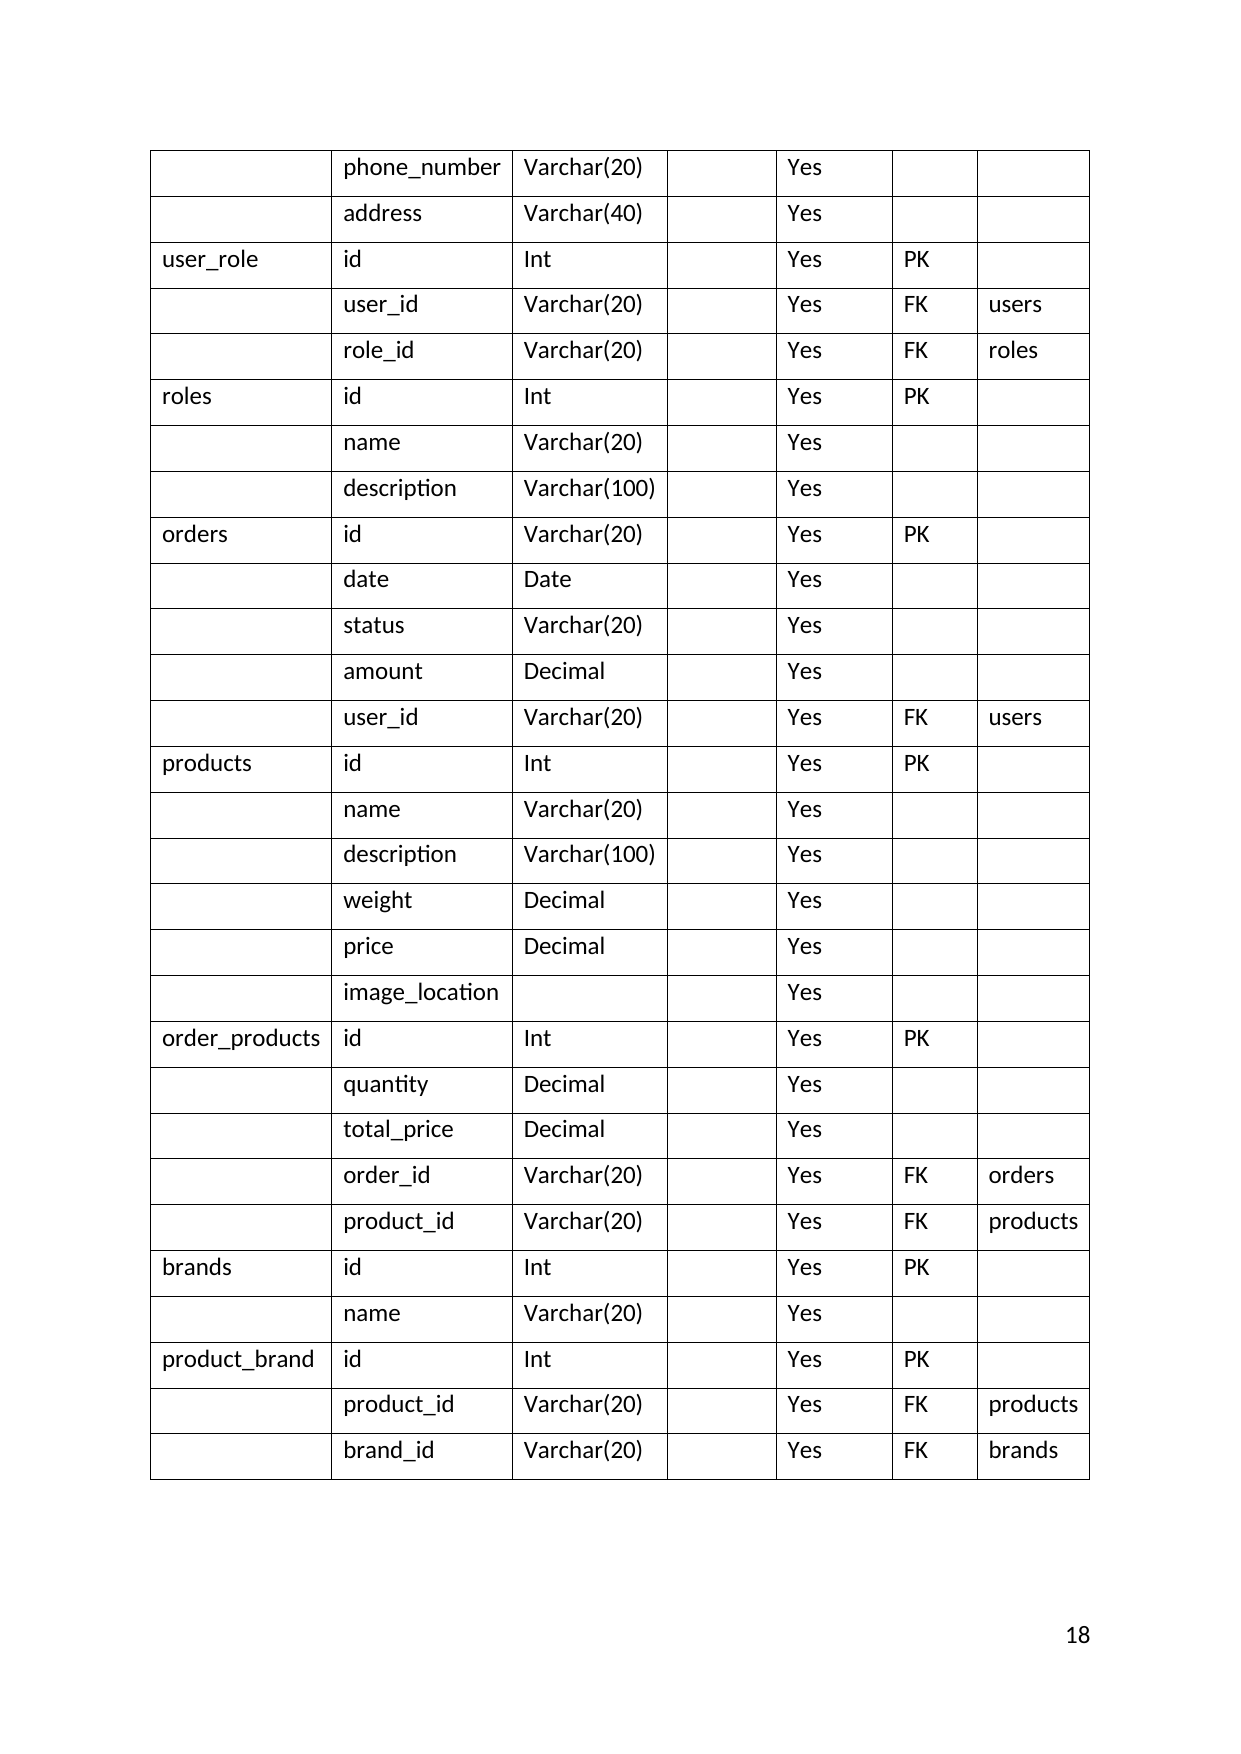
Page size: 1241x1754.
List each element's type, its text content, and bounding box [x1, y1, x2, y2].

table_cell products [151, 747, 331, 792]
table_cell Yes [777, 1343, 892, 1387]
table_cell FK [893, 1205, 977, 1250]
table_cell [668, 1343, 776, 1387]
table_cell date [332, 564, 512, 608]
table_cell Decimal [513, 655, 667, 700]
table_cell [668, 1205, 776, 1250]
table_cell [668, 1297, 776, 1342]
table_cell [978, 884, 1089, 929]
table_cell Decimal [513, 884, 667, 929]
table_cell [893, 609, 977, 654]
table_cell [978, 793, 1089, 837]
table_cell Yes [777, 151, 892, 196]
table_cell PK [893, 1022, 977, 1067]
table_cell [978, 839, 1089, 883]
table_cell Varchar(100) [513, 839, 667, 883]
table_cell [668, 334, 776, 379]
table_cell [893, 1297, 977, 1342]
table_cell [151, 1068, 331, 1112]
table_cell [893, 655, 977, 700]
table_cell [668, 1114, 776, 1158]
table_cell address [332, 197, 512, 242]
table_cell [151, 930, 331, 975]
table_cell Varchar(20) [513, 289, 667, 333]
table_cell Yes [777, 1022, 892, 1067]
table_cell weight [332, 884, 512, 929]
table_cell brand_id [332, 1434, 512, 1479]
table_cell [151, 197, 331, 242]
table_cell phone_number [332, 151, 512, 196]
table_cell Int [513, 243, 667, 287]
table_cell [978, 197, 1089, 242]
table_cell id [332, 1251, 512, 1296]
table_cell [978, 1251, 1089, 1296]
table_cell products [978, 1205, 1089, 1250]
table_cell [668, 839, 776, 883]
table_cell [151, 1297, 331, 1342]
table_cell name [332, 793, 512, 837]
table_cell [151, 1205, 331, 1250]
table_cell users [978, 289, 1089, 333]
table_cell Varchar(20) [513, 793, 667, 837]
table_cell Int [513, 380, 667, 425]
table_cell Yes [777, 1389, 892, 1433]
table_cell Varchar(20) [513, 151, 667, 196]
table_cell description [332, 839, 512, 883]
table_cell [668, 1159, 776, 1204]
table_cell Decimal [513, 1114, 667, 1158]
table_cell [668, 793, 776, 837]
table_cell Date [513, 564, 667, 608]
table_cell [978, 1343, 1089, 1387]
table_cell [893, 976, 977, 1021]
table_cell id [332, 518, 512, 562]
table_cell [151, 289, 331, 333]
table_cell [151, 1114, 331, 1158]
table_cell [978, 426, 1089, 471]
table_cell [978, 609, 1089, 654]
table_cell [893, 197, 977, 242]
table_cell product_id [332, 1205, 512, 1250]
table_cell [668, 289, 776, 333]
table_cell [668, 655, 776, 700]
table_cell order_products [151, 1022, 331, 1067]
table_cell brands [151, 1251, 331, 1296]
table_cell [151, 1434, 331, 1479]
table_cell Yes [777, 426, 892, 471]
table_cell Varchar(20) [513, 334, 667, 379]
table_cell FK [893, 334, 977, 379]
table_cell [151, 609, 331, 654]
table_cell [668, 151, 776, 196]
table_cell PK [893, 1251, 977, 1296]
table_cell id [332, 1343, 512, 1387]
table_cell FK [893, 1389, 977, 1433]
table_cell FK [893, 289, 977, 333]
table_cell products [978, 1389, 1089, 1433]
table_cell Yes [777, 884, 892, 929]
table_cell status [332, 609, 512, 654]
table_cell Varchar(20) [513, 518, 667, 562]
table_cell id [332, 380, 512, 425]
table_cell Yes [777, 1251, 892, 1296]
table_cell Varchar(20) [513, 1434, 667, 1479]
table_cell [978, 1022, 1089, 1067]
table_cell Varchar(20) [513, 1389, 667, 1433]
table_cell [978, 472, 1089, 517]
table_cell [151, 426, 331, 471]
table_cell Decimal [513, 930, 667, 975]
table_cell Yes [777, 197, 892, 242]
table_cell [151, 1159, 331, 1204]
table_cell user_id [332, 701, 512, 746]
table_cell Yes [777, 564, 892, 608]
table_cell [668, 472, 776, 517]
table_cell id [332, 747, 512, 792]
table_cell Yes [777, 1205, 892, 1250]
table_cell orders [151, 518, 331, 562]
table_cell user_role [151, 243, 331, 287]
table_cell [668, 609, 776, 654]
table_cell [668, 976, 776, 1021]
table_cell id [332, 1022, 512, 1067]
table_cell [668, 1022, 776, 1067]
table_cell Varchar(20) [513, 1297, 667, 1342]
table_cell [978, 380, 1089, 425]
table_cell Int [513, 1343, 667, 1387]
table_cell [668, 197, 776, 242]
table_cell Decimal [513, 1068, 667, 1112]
table_cell [668, 243, 776, 287]
table_cell Yes [777, 1434, 892, 1479]
table_cell FK [893, 1159, 977, 1204]
table_cell Yes [777, 976, 892, 1021]
table_cell [978, 930, 1089, 975]
table_cell Varchar(100) [513, 472, 667, 517]
table_cell Varchar(40) [513, 197, 667, 242]
table_cell Yes [777, 334, 892, 379]
table_cell [978, 1297, 1089, 1342]
table_cell [978, 243, 1089, 287]
table_cell [893, 564, 977, 608]
table_cell [668, 884, 776, 929]
table_cell [893, 793, 977, 837]
table_cell [978, 655, 1089, 700]
table_cell [151, 976, 331, 1021]
table_cell [151, 701, 331, 746]
table_cell Yes [777, 289, 892, 333]
table_cell PK [893, 1343, 977, 1387]
table_cell [978, 151, 1089, 196]
table_cell [151, 564, 331, 608]
table_cell quantity [332, 1068, 512, 1112]
table_cell [151, 472, 331, 517]
table_cell brands [978, 1434, 1089, 1479]
table_cell Varchar(20) [513, 701, 667, 746]
table_cell [893, 151, 977, 196]
table_cell [668, 701, 776, 746]
table_cell Yes [777, 839, 892, 883]
table_cell PK [893, 747, 977, 792]
table_cell Yes [777, 472, 892, 517]
table_cell user_id [332, 289, 512, 333]
table_cell [668, 426, 776, 471]
table_cell PK [893, 380, 977, 425]
table_cell Yes [777, 655, 892, 700]
table_cell Varchar(20) [513, 609, 667, 654]
table_cell Yes [777, 1114, 892, 1158]
table_cell [978, 976, 1089, 1021]
table_cell Yes [777, 1297, 892, 1342]
table_cell description [332, 472, 512, 517]
table_cell Varchar(20) [513, 1205, 667, 1250]
table_cell [893, 1068, 977, 1112]
table_cell [978, 1114, 1089, 1158]
table_cell Int [513, 1022, 667, 1067]
table_cell image_location [332, 976, 512, 1021]
table_cell Varchar(20) [513, 1159, 667, 1204]
table_cell Yes [777, 747, 892, 792]
table_cell order_id [332, 1159, 512, 1204]
table_cell name [332, 1297, 512, 1342]
table_cell id [332, 243, 512, 287]
table_cell [668, 930, 776, 975]
table_cell [151, 655, 331, 700]
table_cell total_price [332, 1114, 512, 1158]
table_cell [151, 884, 331, 929]
table_cell Yes [777, 793, 892, 837]
table_cell [668, 1389, 776, 1433]
table_cell [668, 1068, 776, 1112]
table_cell orders [978, 1159, 1089, 1204]
table_cell Varchar(20) [513, 426, 667, 471]
table_cell [151, 151, 331, 196]
table_cell [893, 426, 977, 471]
table_cell [151, 839, 331, 883]
table_cell [668, 564, 776, 608]
table_cell [668, 747, 776, 792]
table_cell FK [893, 701, 977, 746]
table_cell PK [893, 518, 977, 562]
table_cell [893, 472, 977, 517]
table_cell role_id [332, 334, 512, 379]
table_cell [151, 793, 331, 837]
table_cell [893, 1114, 977, 1158]
table_cell [513, 976, 667, 1021]
table_cell [978, 564, 1089, 608]
table_cell PK [893, 243, 977, 287]
table_cell name [332, 426, 512, 471]
table_cell [893, 930, 977, 975]
table_cell [668, 1434, 776, 1479]
table_cell [893, 839, 977, 883]
table_cell Yes [777, 609, 892, 654]
table_cell Yes [777, 701, 892, 746]
table_cell [668, 380, 776, 425]
table_cell Yes [777, 930, 892, 975]
table_cell Yes [777, 1068, 892, 1112]
table_cell [668, 1251, 776, 1296]
table_cell Int [513, 747, 667, 792]
table_cell users [978, 701, 1089, 746]
table_cell [893, 884, 977, 929]
table_cell roles [978, 334, 1089, 379]
table_cell price [332, 930, 512, 975]
table_cell amount [332, 655, 512, 700]
table_cell Int [513, 1251, 667, 1296]
table_cell roles [151, 380, 331, 425]
table_cell product_brand [151, 1343, 331, 1387]
table_cell [151, 334, 331, 379]
table_cell [151, 1389, 331, 1433]
table_cell Yes [777, 518, 892, 562]
table_cell [668, 518, 776, 562]
table_cell product_id [332, 1389, 512, 1433]
table_cell FK [893, 1434, 977, 1479]
table_cell Yes [777, 380, 892, 425]
table_cell Yes [777, 243, 892, 287]
table_cell Yes [777, 1159, 892, 1204]
table_cell [978, 518, 1089, 562]
table_cell [978, 747, 1089, 792]
table_cell [978, 1068, 1089, 1112]
